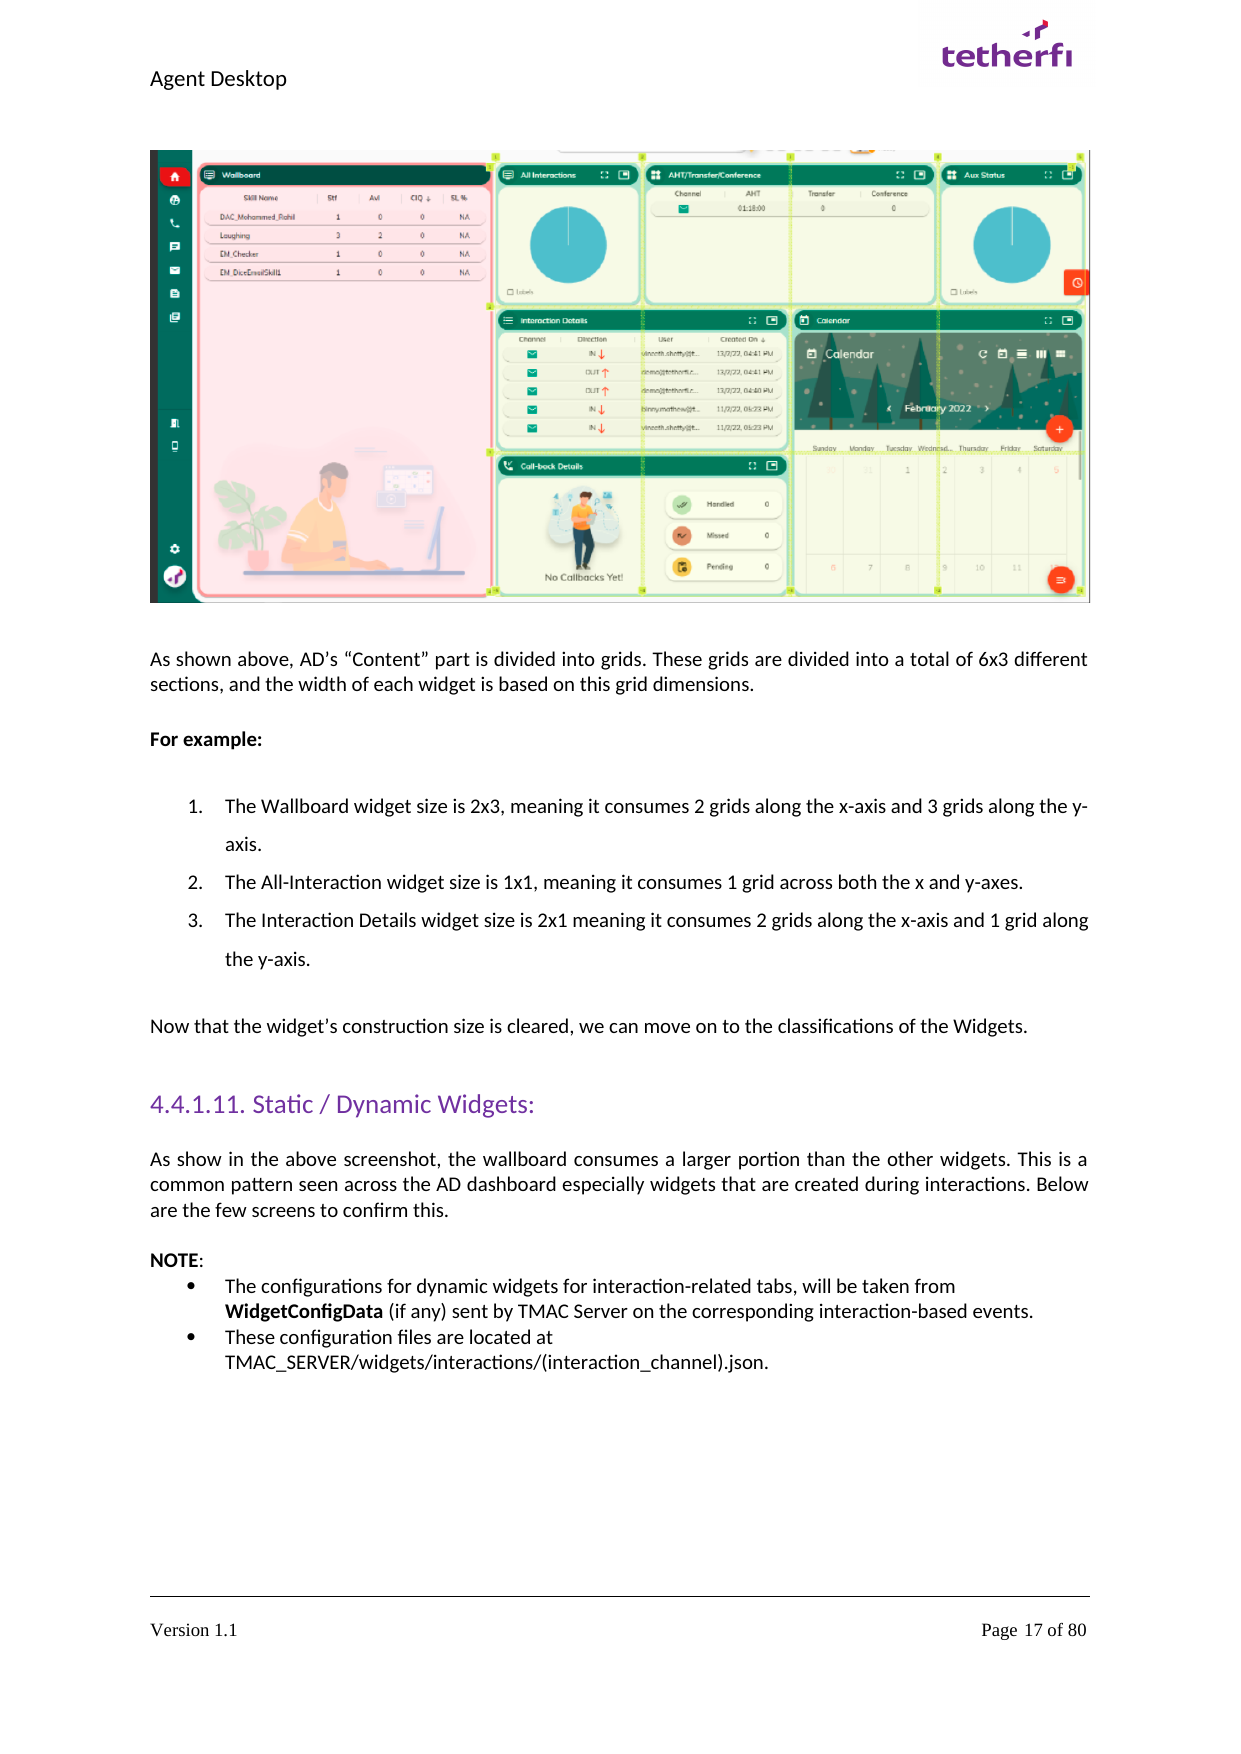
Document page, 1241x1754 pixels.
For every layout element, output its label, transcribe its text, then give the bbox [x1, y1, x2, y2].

text For example: [150, 726, 1090, 751]
list These configuration files are located at TMAC_SERVER/widgets/interactions/(interaction_channel).json. [187, 1324, 1090, 1375]
text As show in the above screenshot, the wallboard consumes a larger portion than the other widgets. This is a common pattern seen across the AD dashboard especially widgets that are created during interactions. Below are the few screens to confirm this. [150, 1146, 1090, 1222]
picture [918, 0, 1096, 87]
text NOTE: [150, 1248, 1090, 1273]
subtitle Static / Dynamic Widgets: [150, 1087, 1090, 1120]
text Now that the widget’s construction size is cleared, we can move on to the classifications of the Widgets. [150, 1013, 1090, 1038]
list The Interaction Details widget size is 2x1 meaning it consumes 2 grids along the x-axis and 1 grid along the y-axis. [187, 908, 1090, 971]
list The All-Interaction widget size is 1x1, meaning it consumes 1 grid across both the x and y-axes. [187, 869, 1090, 895]
picture [150, 150, 1091, 603]
list The Wallboard widget size is 2x3, meaning it consumes 2 grids along the x-axis and 3 grids along the y-axis. [187, 793, 1090, 857]
list The configurations for dynamic widgets for interaction-related tabs, will be taken from WidgetConfigData (if any) sent by TMAC Server on the corresponding interaction-based events. [187, 1273, 1090, 1324]
text As shown above, AD’s “Content” part is divided into grids. These grids are divided into a total of 6x3 different sections, and the width of each widget is based on this grid dimensions. [150, 646, 1090, 697]
